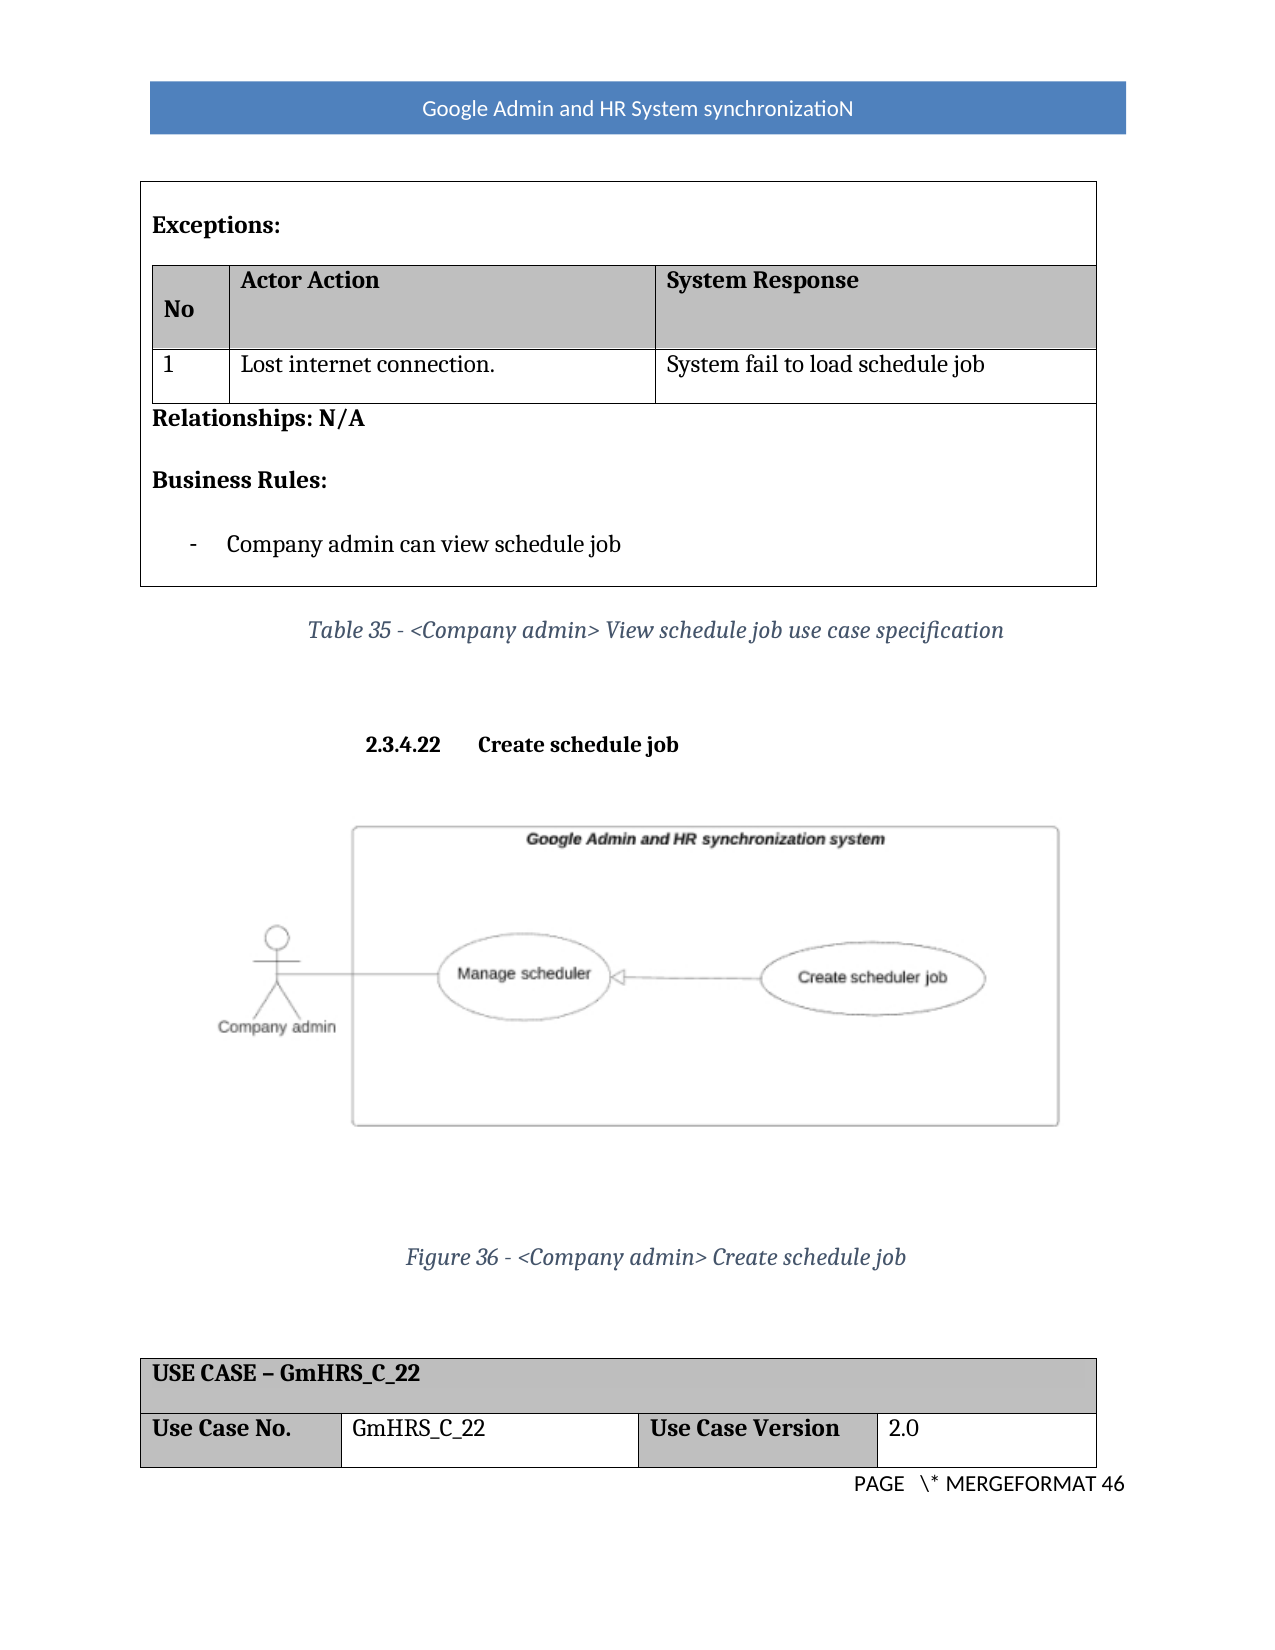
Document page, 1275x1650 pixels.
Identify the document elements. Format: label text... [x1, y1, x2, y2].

picture [187, 791, 1129, 1210]
text Table 35 - <Company admin> View schedule job use case specification [187, 616, 1125, 645]
text Figure 36 - <Company admin> Create schedule job [187, 1243, 1125, 1272]
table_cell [141, 182, 1096, 586]
table_cell GmHRS_C_22 [342, 1414, 638, 1467]
subtitle Create schedule job [366, 732, 1125, 758]
table_cell Use Case No. [141, 1414, 341, 1467]
table_cell 2.0 [878, 1414, 1096, 1467]
table_header USE CASE – GmHRS_C_22 [141, 1359, 1096, 1413]
table_cell Use Case Version [639, 1414, 877, 1467]
